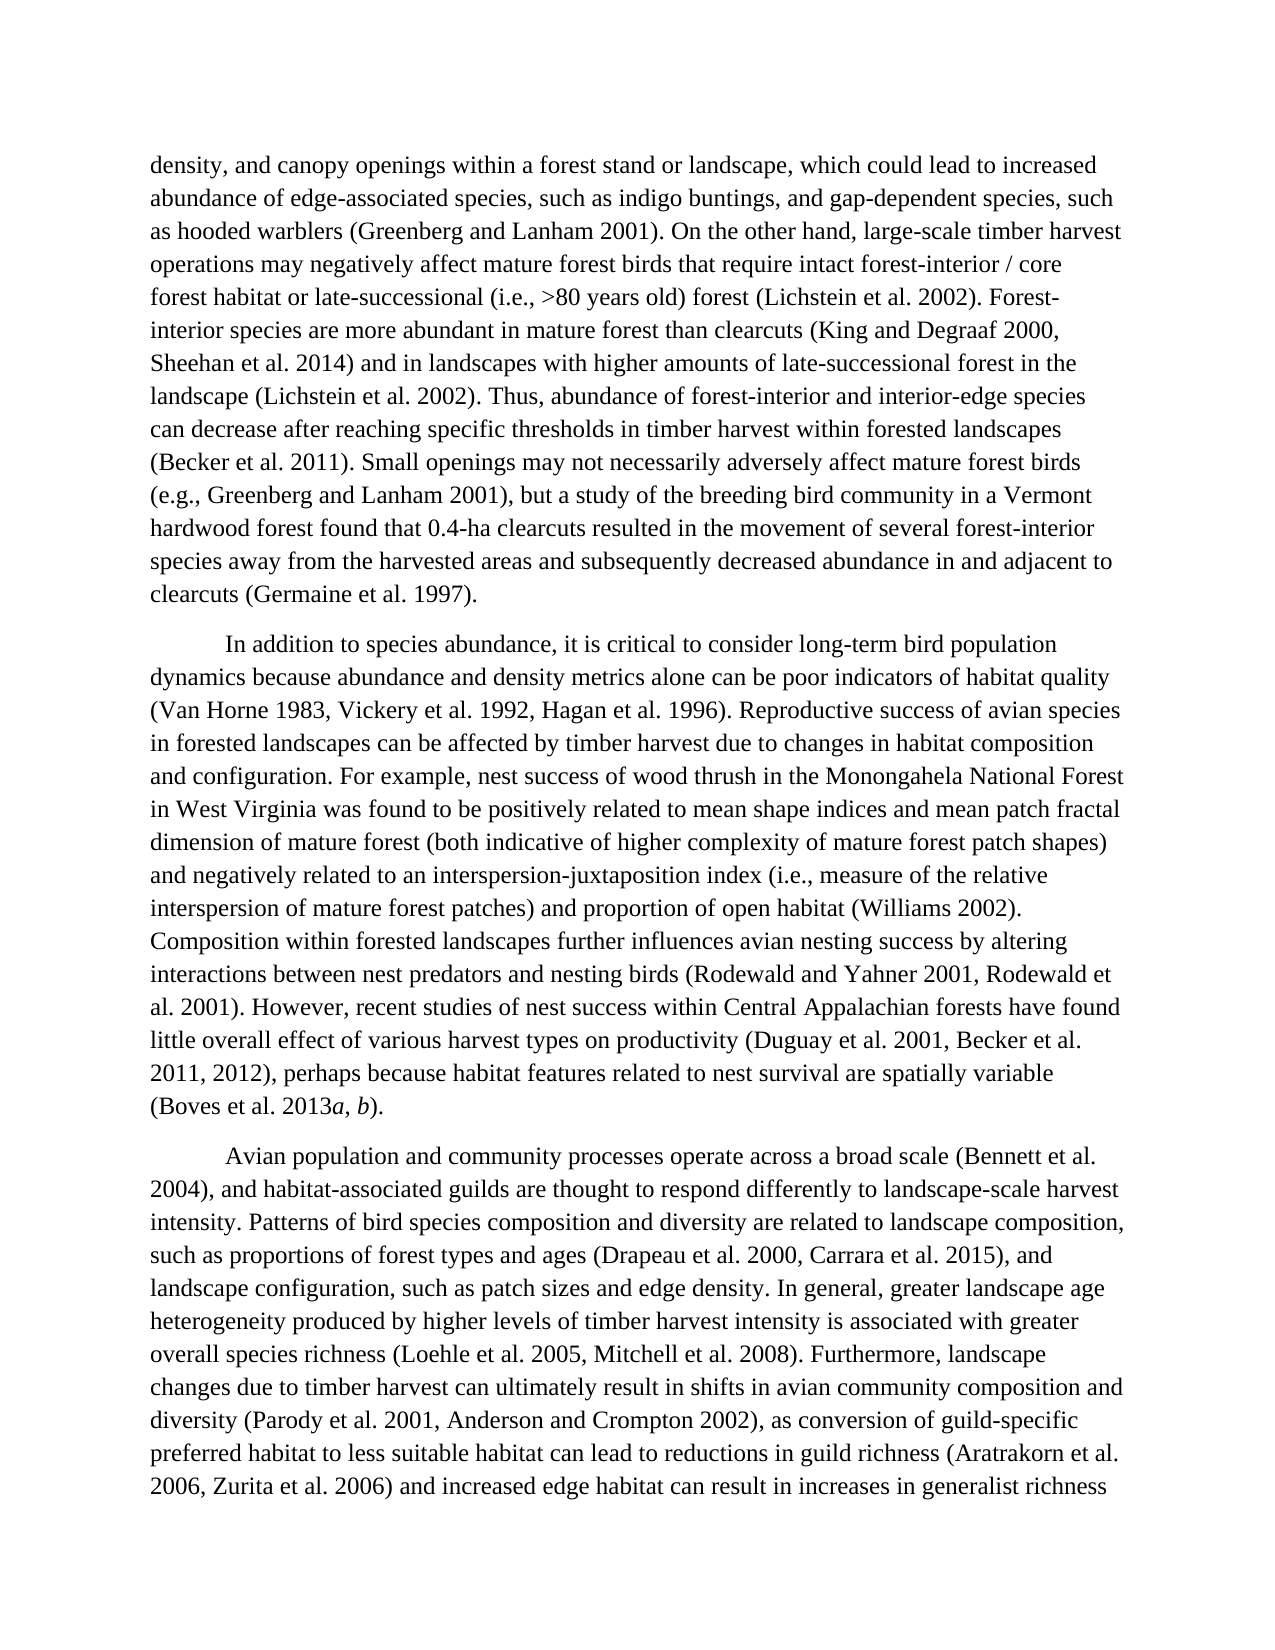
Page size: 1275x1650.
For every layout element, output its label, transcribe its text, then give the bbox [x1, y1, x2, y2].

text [150, 1141, 1125, 1500]
text In addition to species abundance, it is critical to consider long-term bird population dynamics because abundance and density metrics alone can be poor indicators of habitat quality (Van Horne 1983, Vickery et al. 1992, Hagan et al. 1996). Reproductive success of avian species in forested landscapes can be affected by timber harvest due to changes in habitat composition and configuration. For example, nest success of wood thrush in the Monongahela National Forest in West Virginia was found to be positively related to mean shape indices and mean patch fractal dimension of mature forest (both indicative of higher complexity of mature forest patch shapes) and negatively related to an interspersion-juxtaposition index (i.e., measure of the relative interspersion of mature forest patches) and proportion of open habitat (Williams 2002). Composition within forested landscapes further influences avian nesting success by altering interactions between nest predators and nesting birds (Rodewald and Yahner 2001, Rodewald et al. 2001). However, recent studies of nest success within Central Appalachian forests have found little overall effect of various harvest types on productivity (Duguay et al. 2001, Becker et al. 2011, 2012), perhaps because habitat features related to nest survival are spatially variable (Boves et al. 2013a, b). [150, 629, 1125, 1120]
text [150, 150, 1125, 608]
